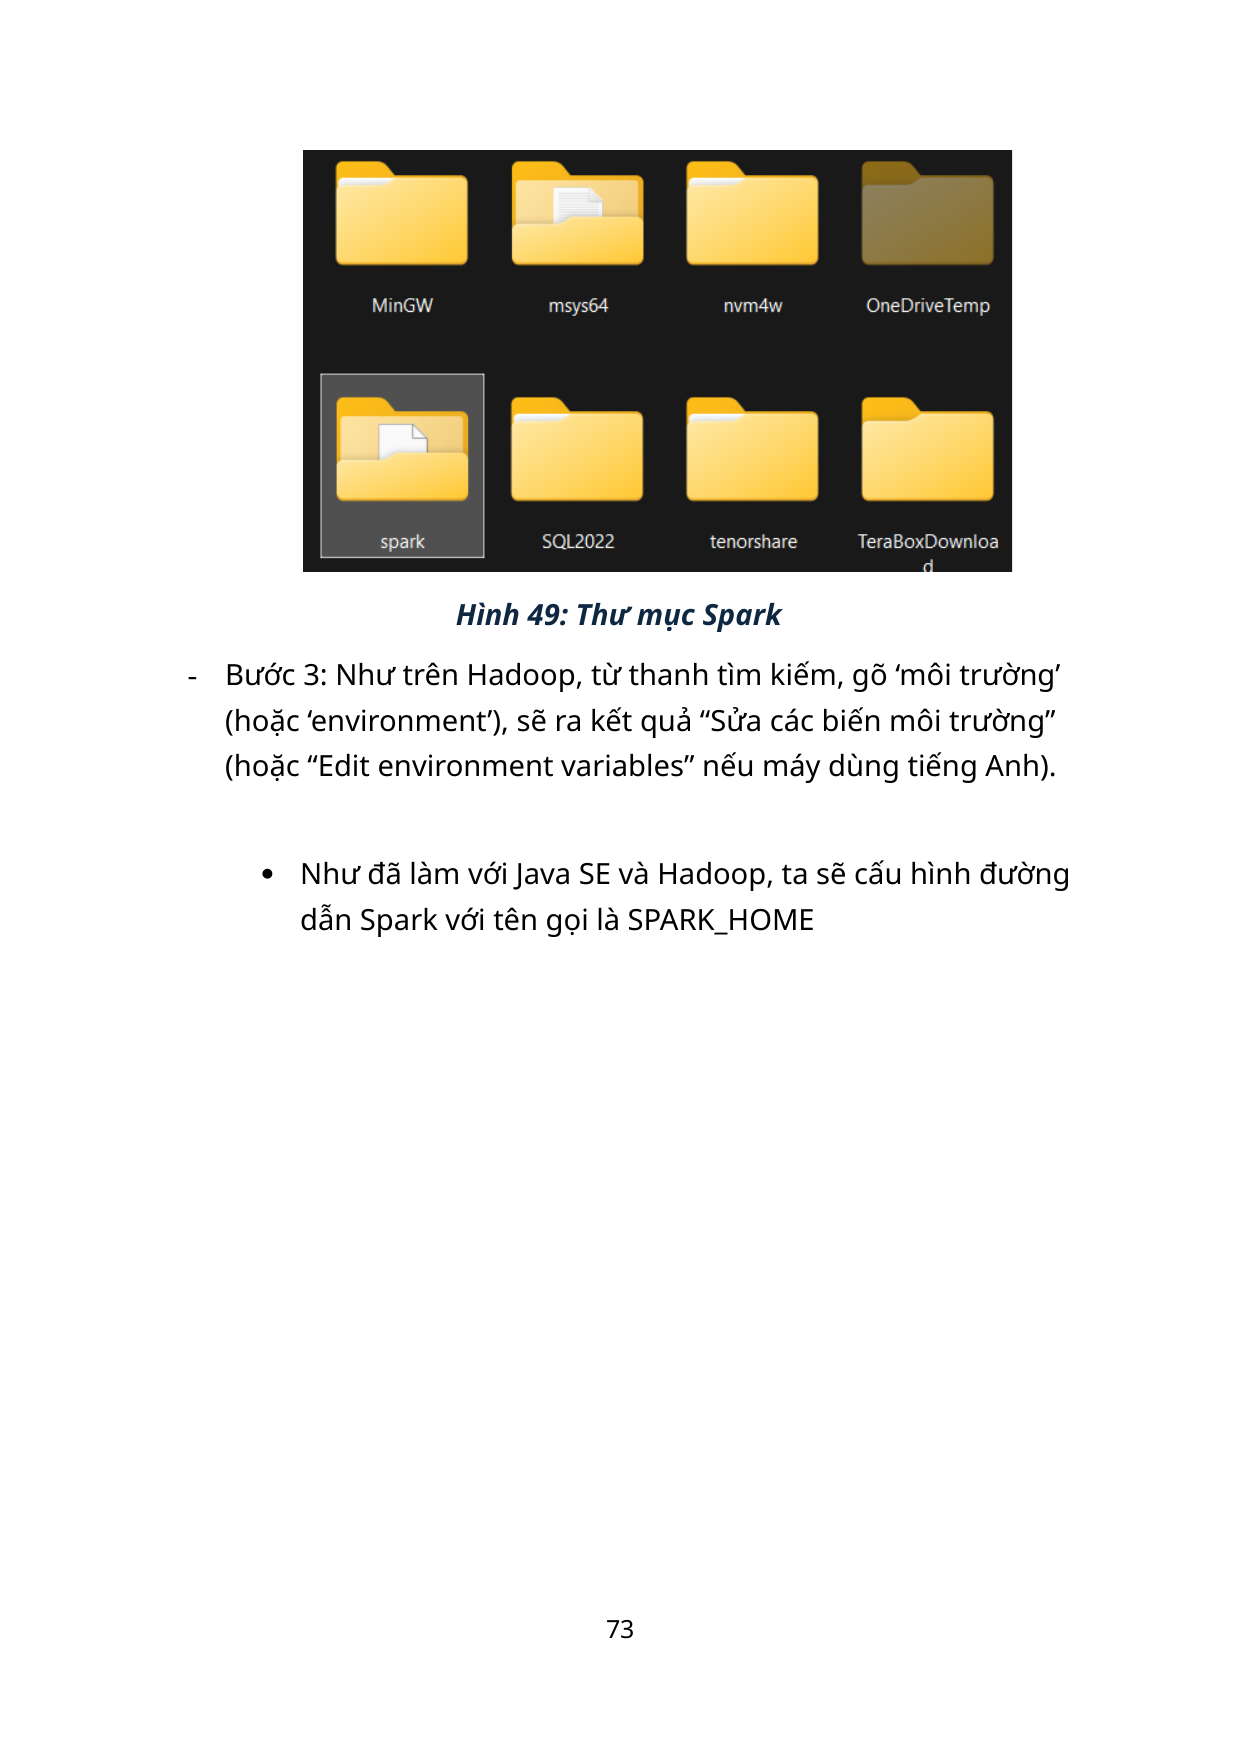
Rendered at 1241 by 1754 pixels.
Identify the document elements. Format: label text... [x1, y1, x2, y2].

text Như đã làm với Java SE và Hadoop, ta sẽ cấu hình đường dẫn Spark với tên gọi là SPARK_HOME [262, 854, 1090, 939]
picture [303, 150, 1013, 572]
list Bước 3: Như trên Hadoop, từ thanh tìm kiếm, gõ ‘môi trường’ (hoặc ‘environment’), sẽ ra kết quả “Sửa các biến môi trường” (hoặc “Edit environment variables” nếu máy dùng tiếng Anh). [187, 654, 1090, 785]
